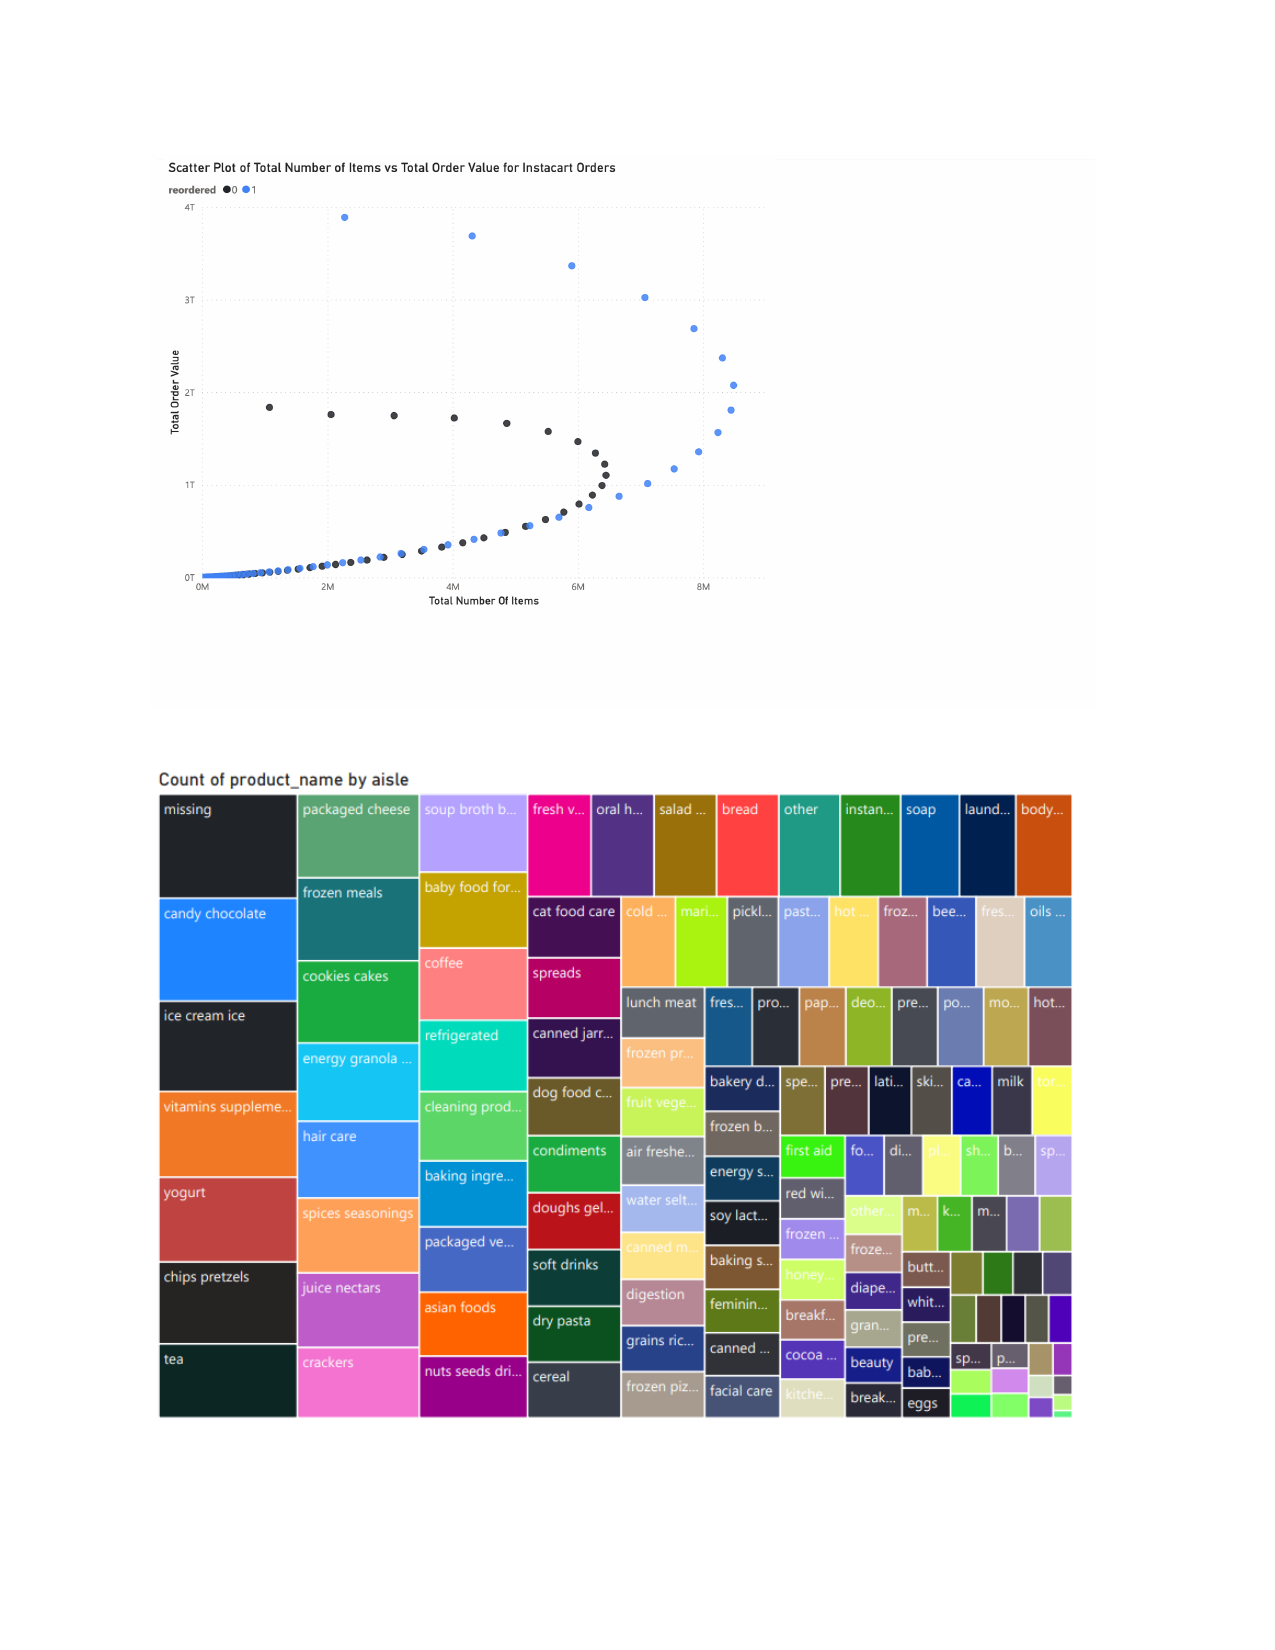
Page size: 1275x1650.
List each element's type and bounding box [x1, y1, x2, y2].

picture [150, 768, 1089, 1433]
picture [150, 154, 1096, 710]
